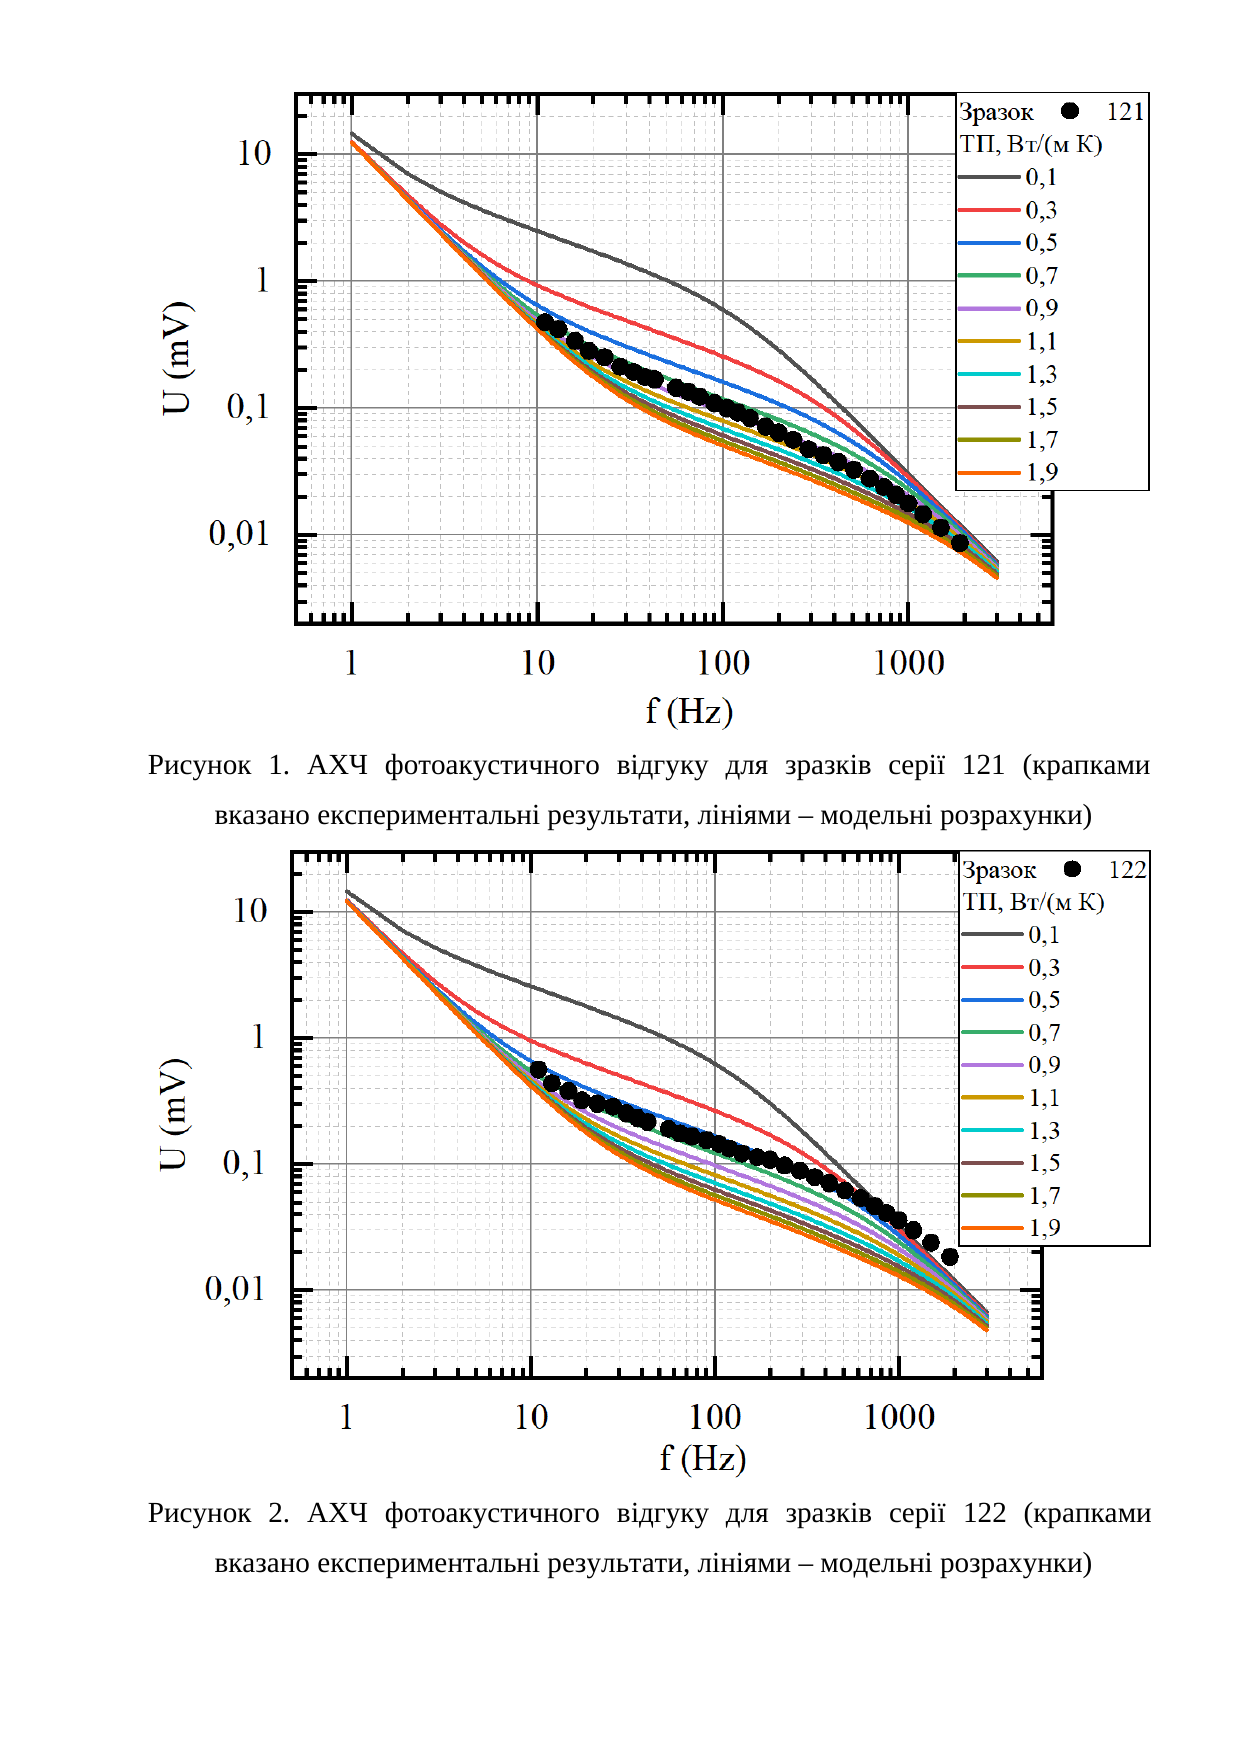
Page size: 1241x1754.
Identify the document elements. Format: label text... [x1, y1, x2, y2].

picture [147, 847, 1152, 1482]
text Рисунок 2. АХЧ фотоакустичного відгуку для зразків серії 122 (крапками вказано експериментальні результати, лініями – модельні розрахунки) [148, 1495, 1152, 1579]
text Рисунок 1. АХЧ фотоакустичного відгуку для зразків серії 121 (крапками вказано експериментальні результати, лініями – модельні розрахунки) [148, 747, 1152, 831]
picture [147, 88, 1152, 733]
